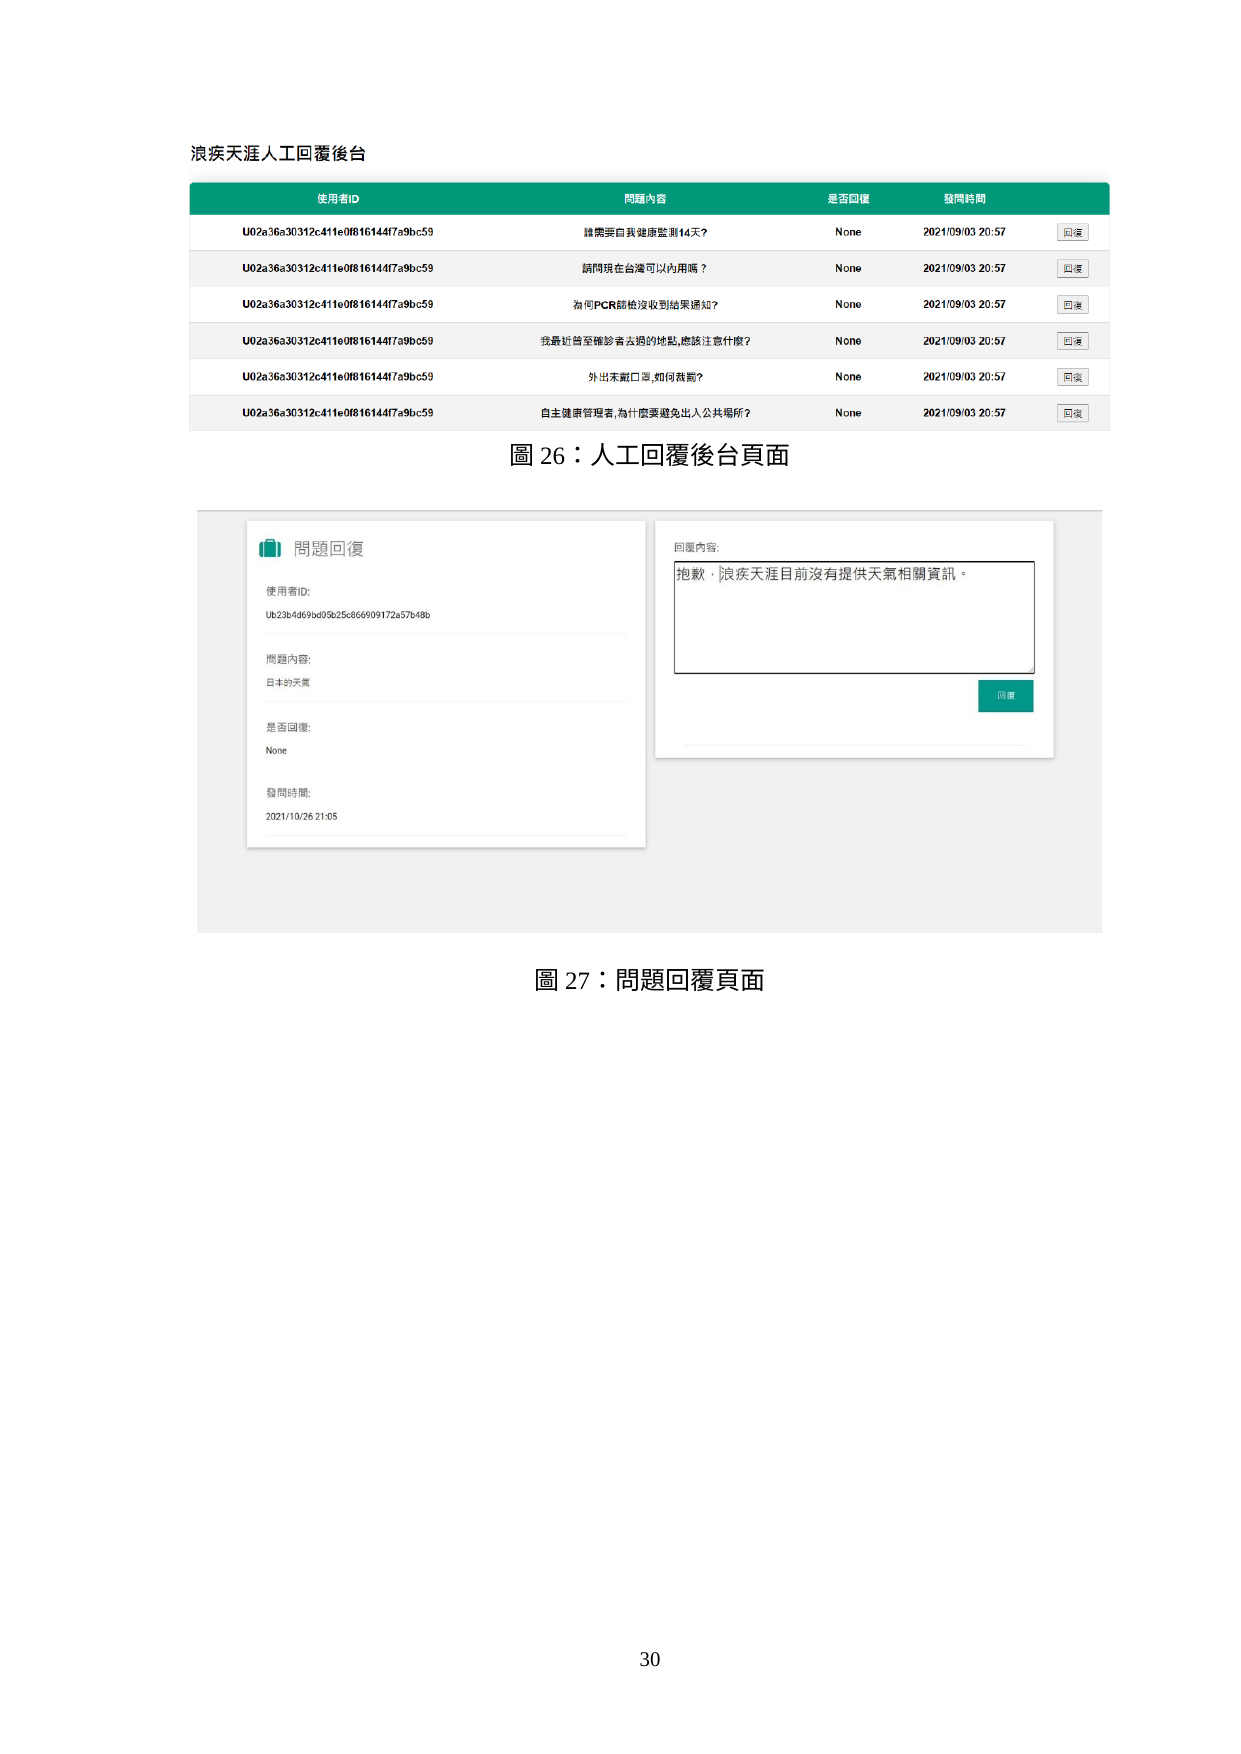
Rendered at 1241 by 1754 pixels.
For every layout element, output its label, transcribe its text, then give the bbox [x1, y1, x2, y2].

table_cell 圖 27：問題回覆頁面 [178, 510, 1122, 997]
picture [197, 510, 1103, 933]
picture [189, 135, 1111, 431]
table_header 圖 26：人工回覆後台頁面 [178, 135, 1122, 510]
